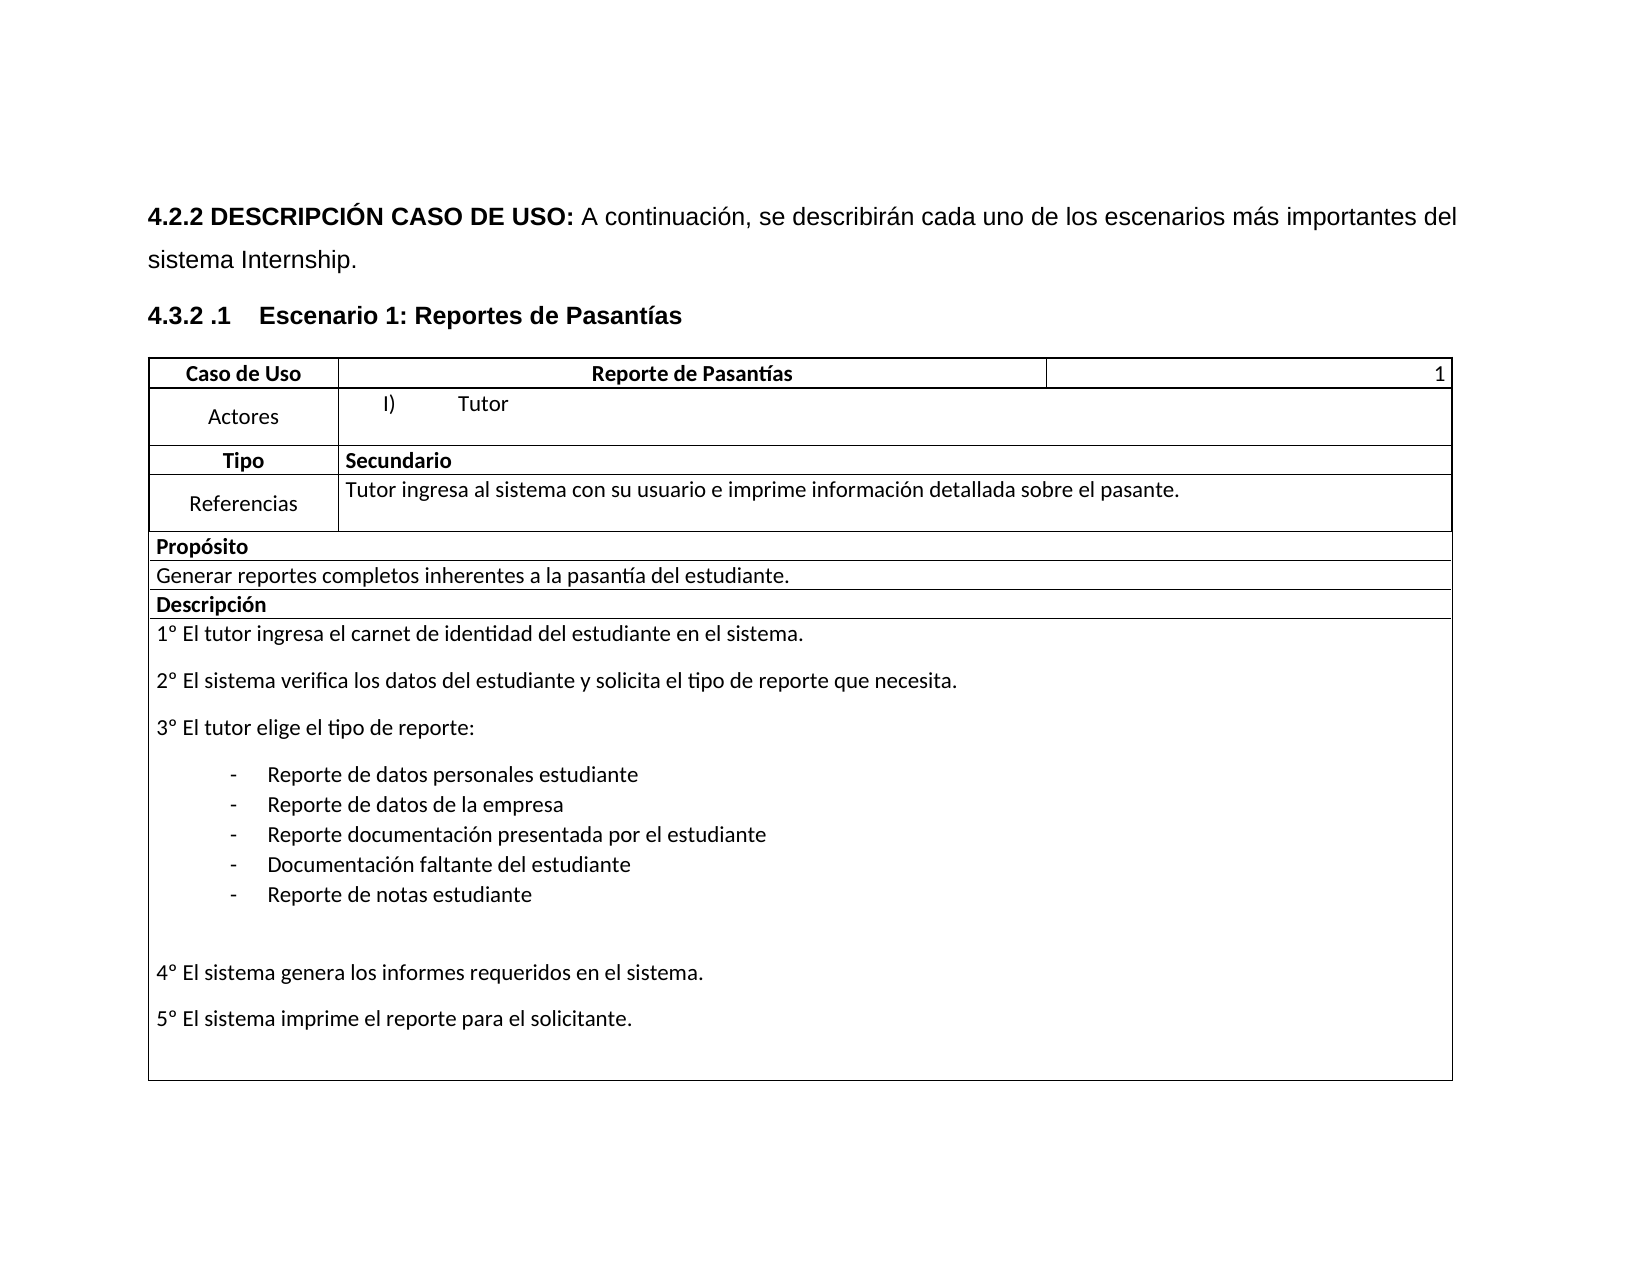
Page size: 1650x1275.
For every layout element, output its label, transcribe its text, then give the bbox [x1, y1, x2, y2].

table_cell Tipo [150, 446, 338, 474]
table_cell Generar reportes completos inherentes a la pasantía del estudiante. [149, 560, 1452, 589]
table_cell Descripción [149, 589, 1452, 618]
subtitle 4.3.2 .1 Escenario 1: Reportes de Pasantías [148, 301, 1502, 330]
table_cell Tutor ingresa al sistema con su usuario e imprime información detallada sobre el pasante. [339, 475, 1451, 531]
table_cell 1º El tutor ingresa el carnet de identidad del estudiante en el sistema. 2º El sistema verifica los datos del estudiante y solicita el tipo de reporte que necesita. 3º El tutor elige el tipo de reporte: Reporte de datos personales estudiante Reporte de datos de la empresa Reporte documentación presentada por el estudiante Documentación faltante del estudiante Reporte de notas estudiante 4º El sistema genera los informes requeridos en el sistema. 5º El sistema imprime el reporte para el solicitante. [149, 618, 1452, 1079]
table_cell Propósito [149, 532, 1452, 560]
subtitle 4.2.2 DESCRIPCIÓN CASO DE USO: A continuación, se describirán cada uno de los escenarios más importantes del sistema Internship. [148, 202, 1502, 274]
table_cell Referencias [150, 475, 338, 531]
table_cell Secundario [339, 446, 1451, 474]
table_cell Tutor [339, 389, 1451, 445]
table_header Caso de Uso [150, 359, 338, 387]
table_header 1 [1047, 359, 1451, 387]
table_header Reporte de Pasantías [339, 359, 1046, 387]
table_cell Actores [150, 389, 338, 445]
